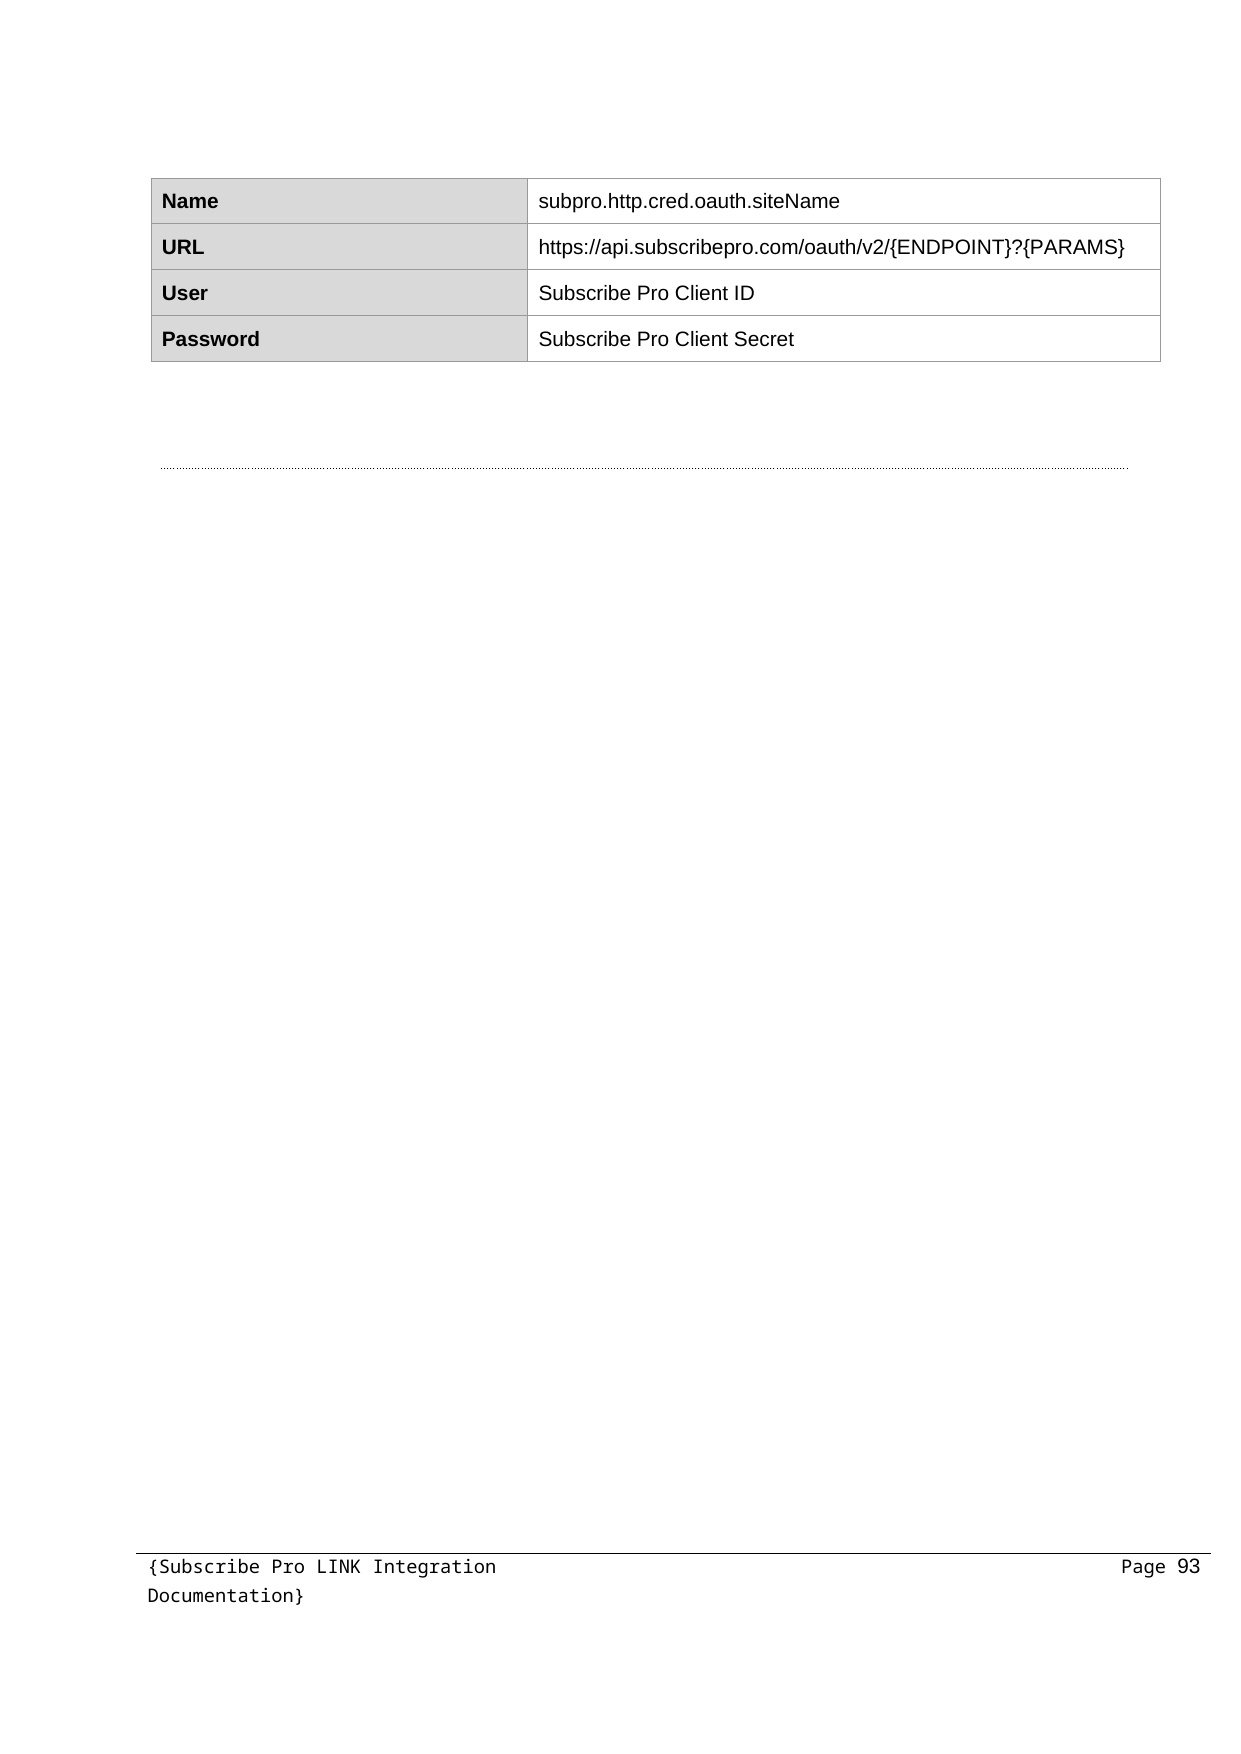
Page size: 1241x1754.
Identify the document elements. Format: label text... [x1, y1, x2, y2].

table_header subpro.http.cred.oauth.siteName [528, 179, 1160, 223]
table_cell Subscribe Pro Client ID [528, 270, 1160, 315]
table_cell Subscribe Pro Client Secret [528, 316, 1160, 361]
table_cell URL [152, 224, 527, 269]
table_header Name [152, 179, 527, 223]
table_cell User [152, 270, 527, 315]
table_cell https://api.subscribepro.com/oauth/v2/{ENDPOINT}?{PARAMS} [528, 224, 1160, 269]
table_cell Password [152, 316, 527, 361]
